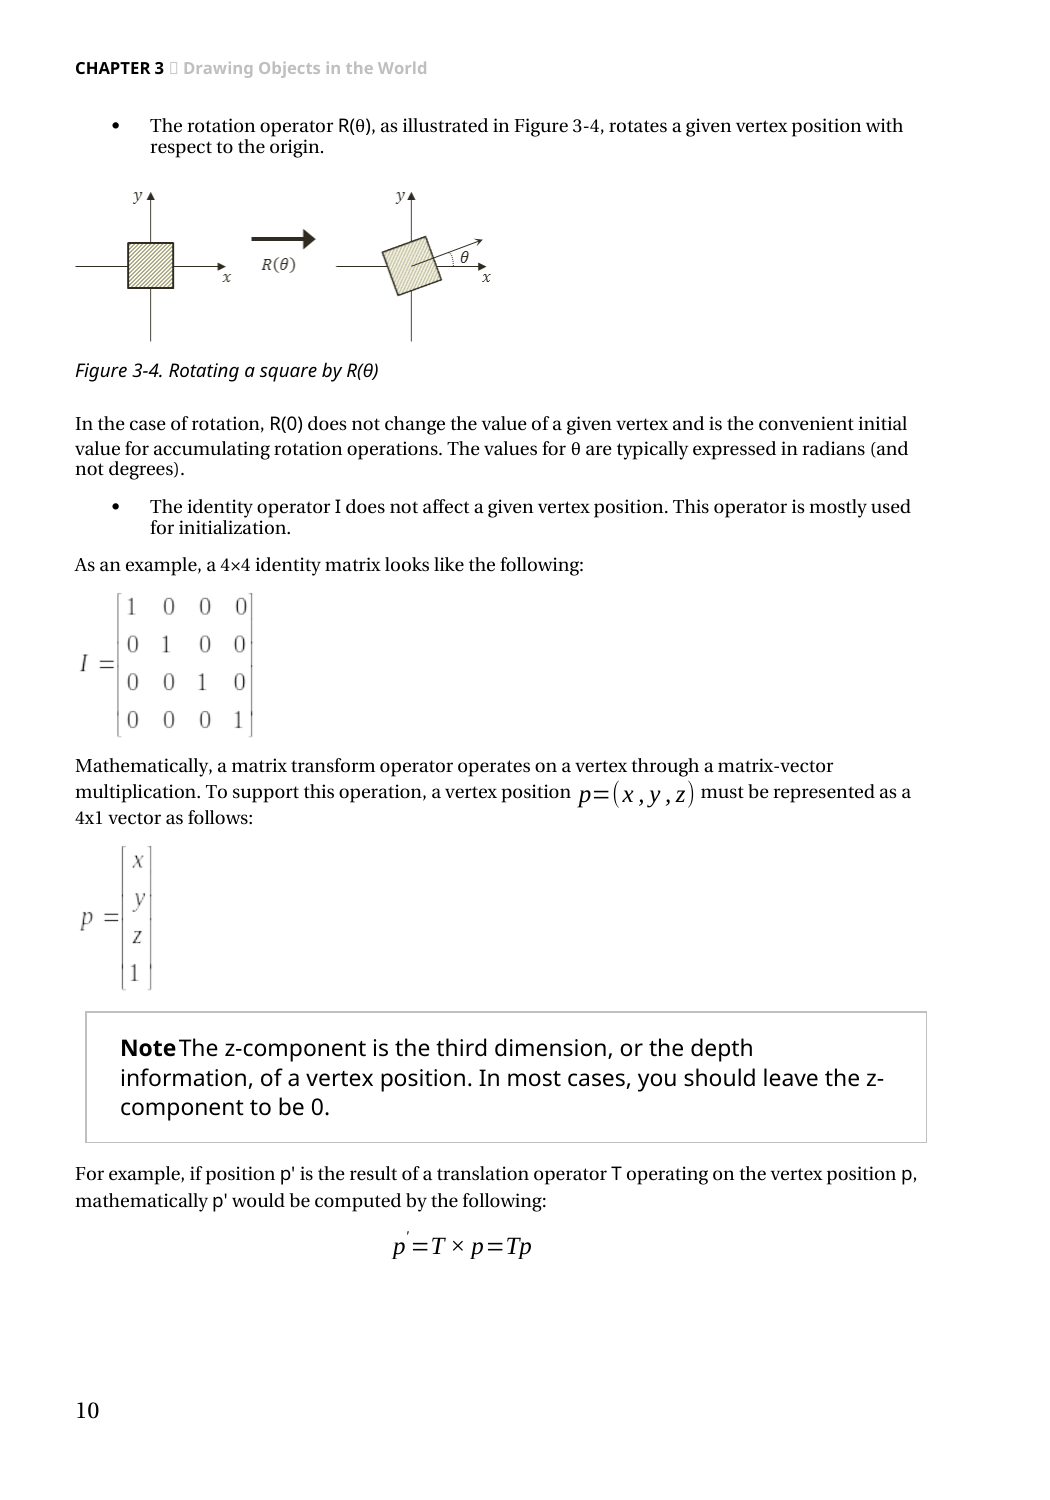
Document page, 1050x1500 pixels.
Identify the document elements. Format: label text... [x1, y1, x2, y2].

text In the case of rotation, R(0) does not change the value of a given vertex and is the convenient initial value for accumulating rotation operations. The values for θ are typically expressed in radians (and not degrees). [75, 410, 937, 480]
picture [75, 176, 498, 342]
text The rotation operator R(θ), as illustrated in Figure 3-4, rotates a given vertex position with respect to the origin. [112, 112, 937, 158]
text The identity operator I does not affect a given vertex position. This operator is mostly used for initialization. [112, 494, 937, 539]
text As an example, a 4×4 identity matrix looks like the following: [75, 558, 937, 576]
text Figure 3-4. Rotating a square by R(θ) [75, 358, 937, 383]
text For example, if position p' is the result of a translation operator T operating on the vertex position p, mathematically p' would be computed by the following: [75, 1160, 937, 1213]
text Note The z-component is the third dimension, or the depth information, of a vertex position. In most cases, you should leave the z-component to be 0. [87, 1013, 926, 1142]
text Mathematically, a matrix transform operator operates on a vertex through a matrix-vector multiplication. To support this operation, a vertex position must be represented as a 4x1 vector as follows: [75, 758, 937, 829]
